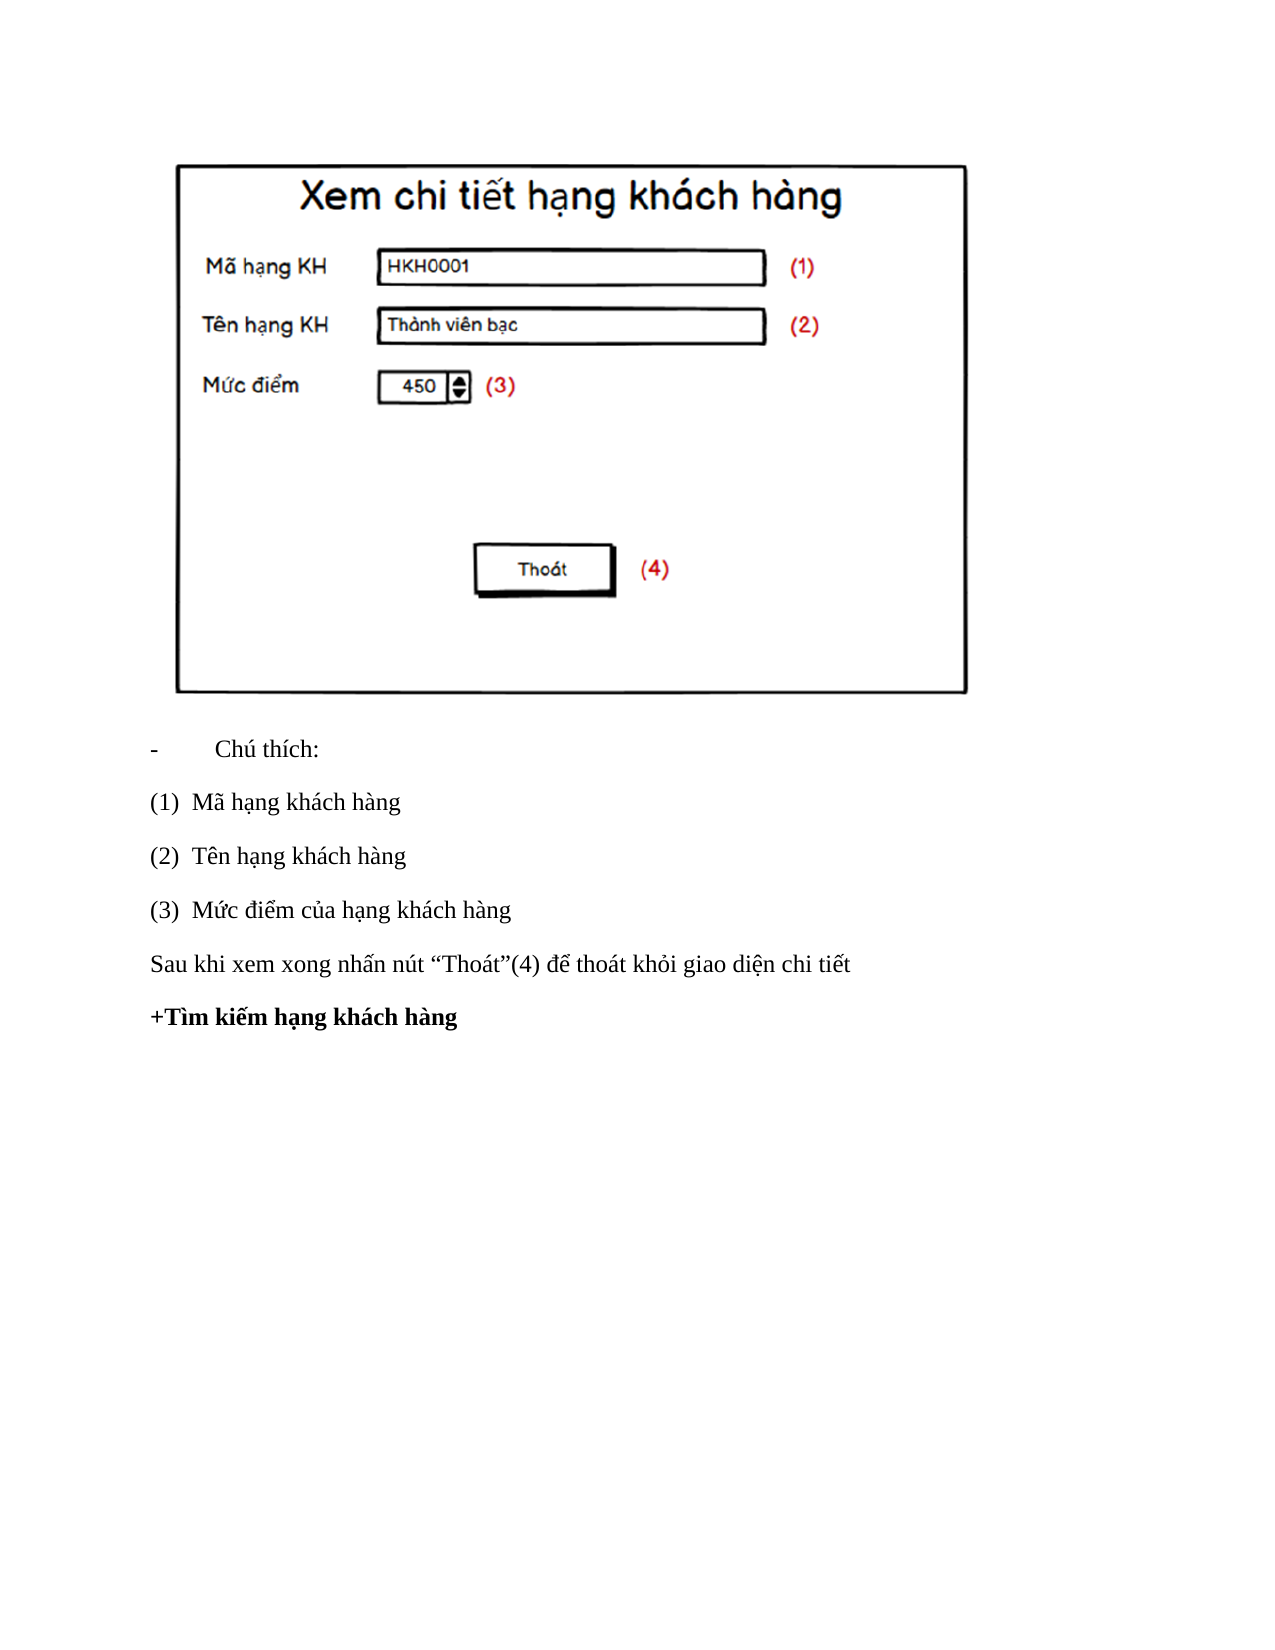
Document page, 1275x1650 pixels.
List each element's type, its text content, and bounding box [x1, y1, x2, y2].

picture [150, 150, 994, 709]
text Sau khi xem xong nhấn nút “Thoát”(4) để thoát khỏi giao diện chi tiết [150, 949, 1125, 977]
text (3) Mức điểm của hạng khách hàng [150, 895, 1125, 924]
text +Tìm kiếm hạng khách hàng [150, 1002, 1125, 1031]
text (1) Mã hạng khách hàng [150, 787, 1125, 816]
text (2) Tên hạng khách hàng [150, 841, 1125, 870]
text - Chú thích: [150, 734, 1125, 762]
